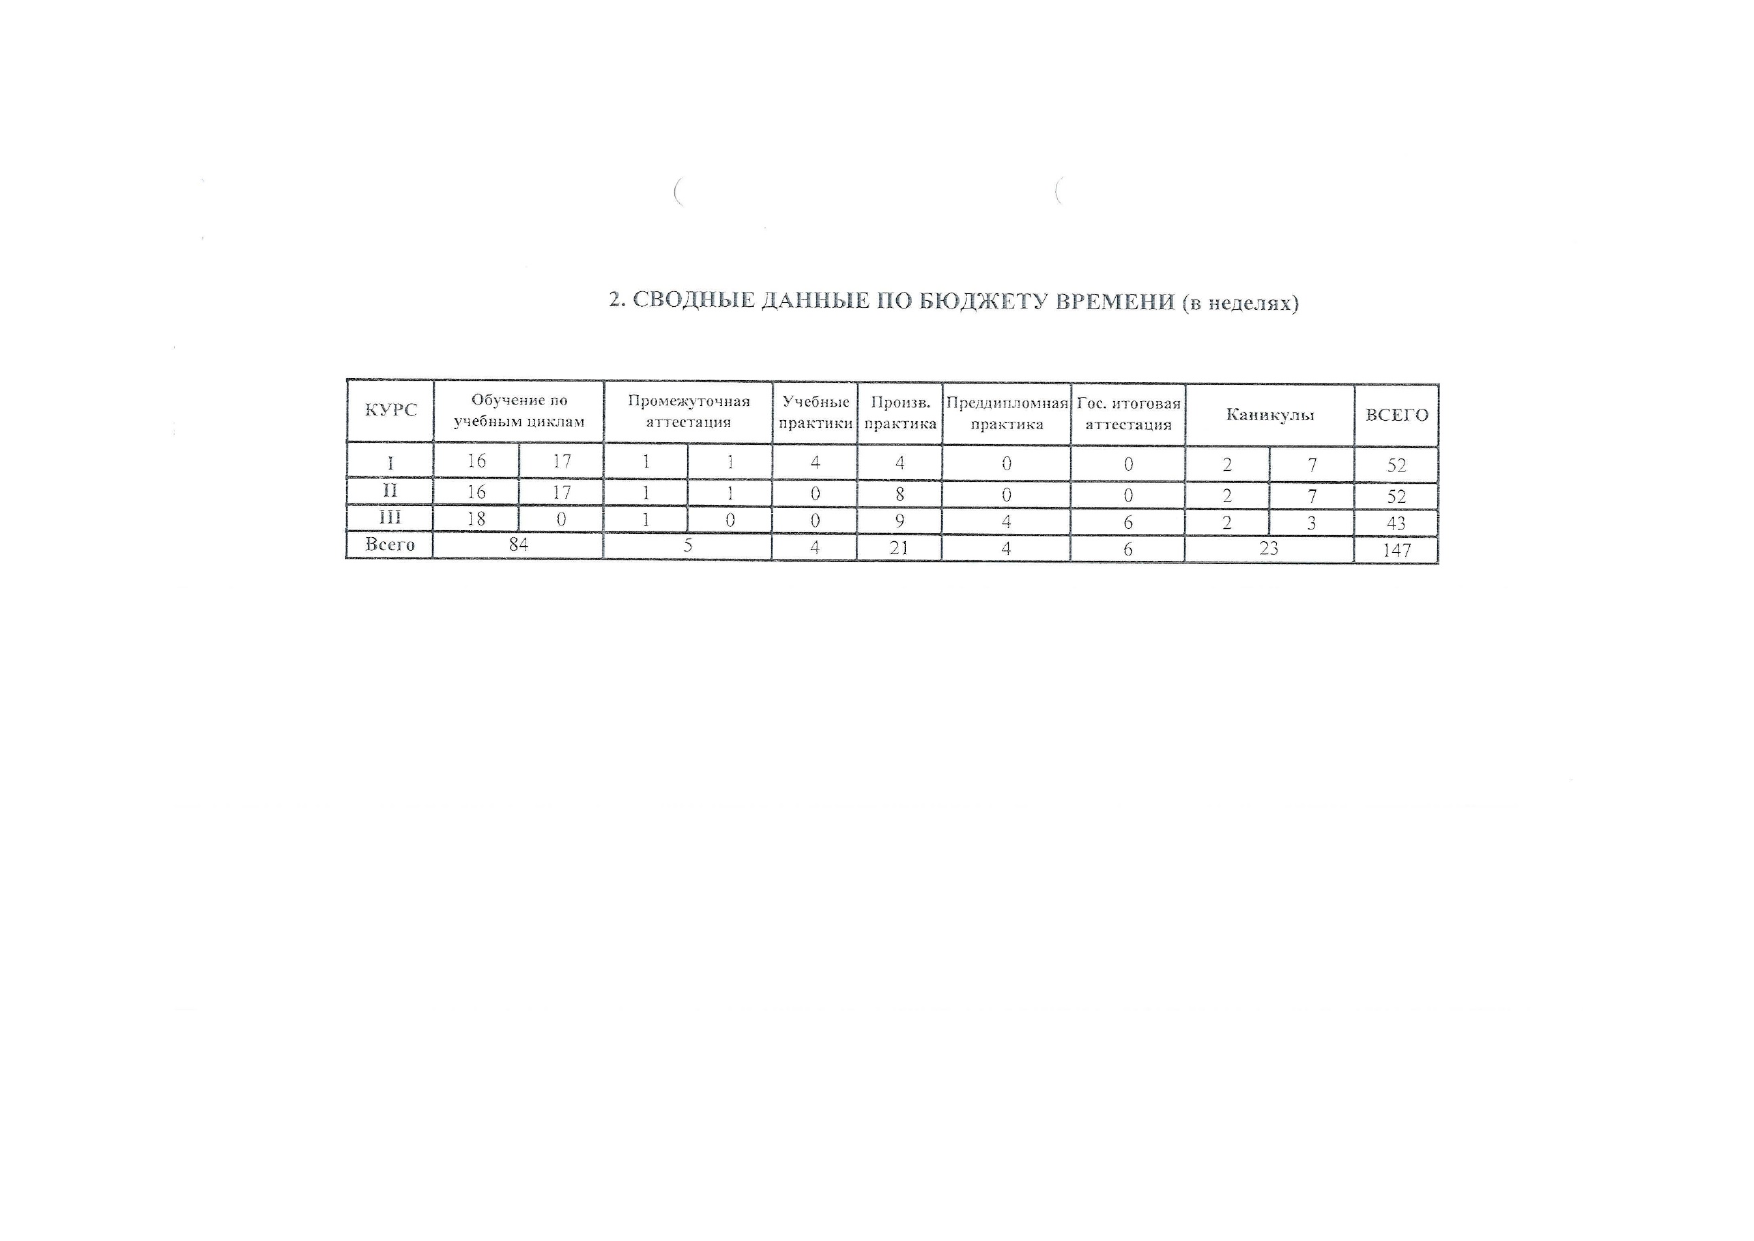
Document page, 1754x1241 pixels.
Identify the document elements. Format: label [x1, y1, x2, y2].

picture [171, 153, 1583, 1141]
